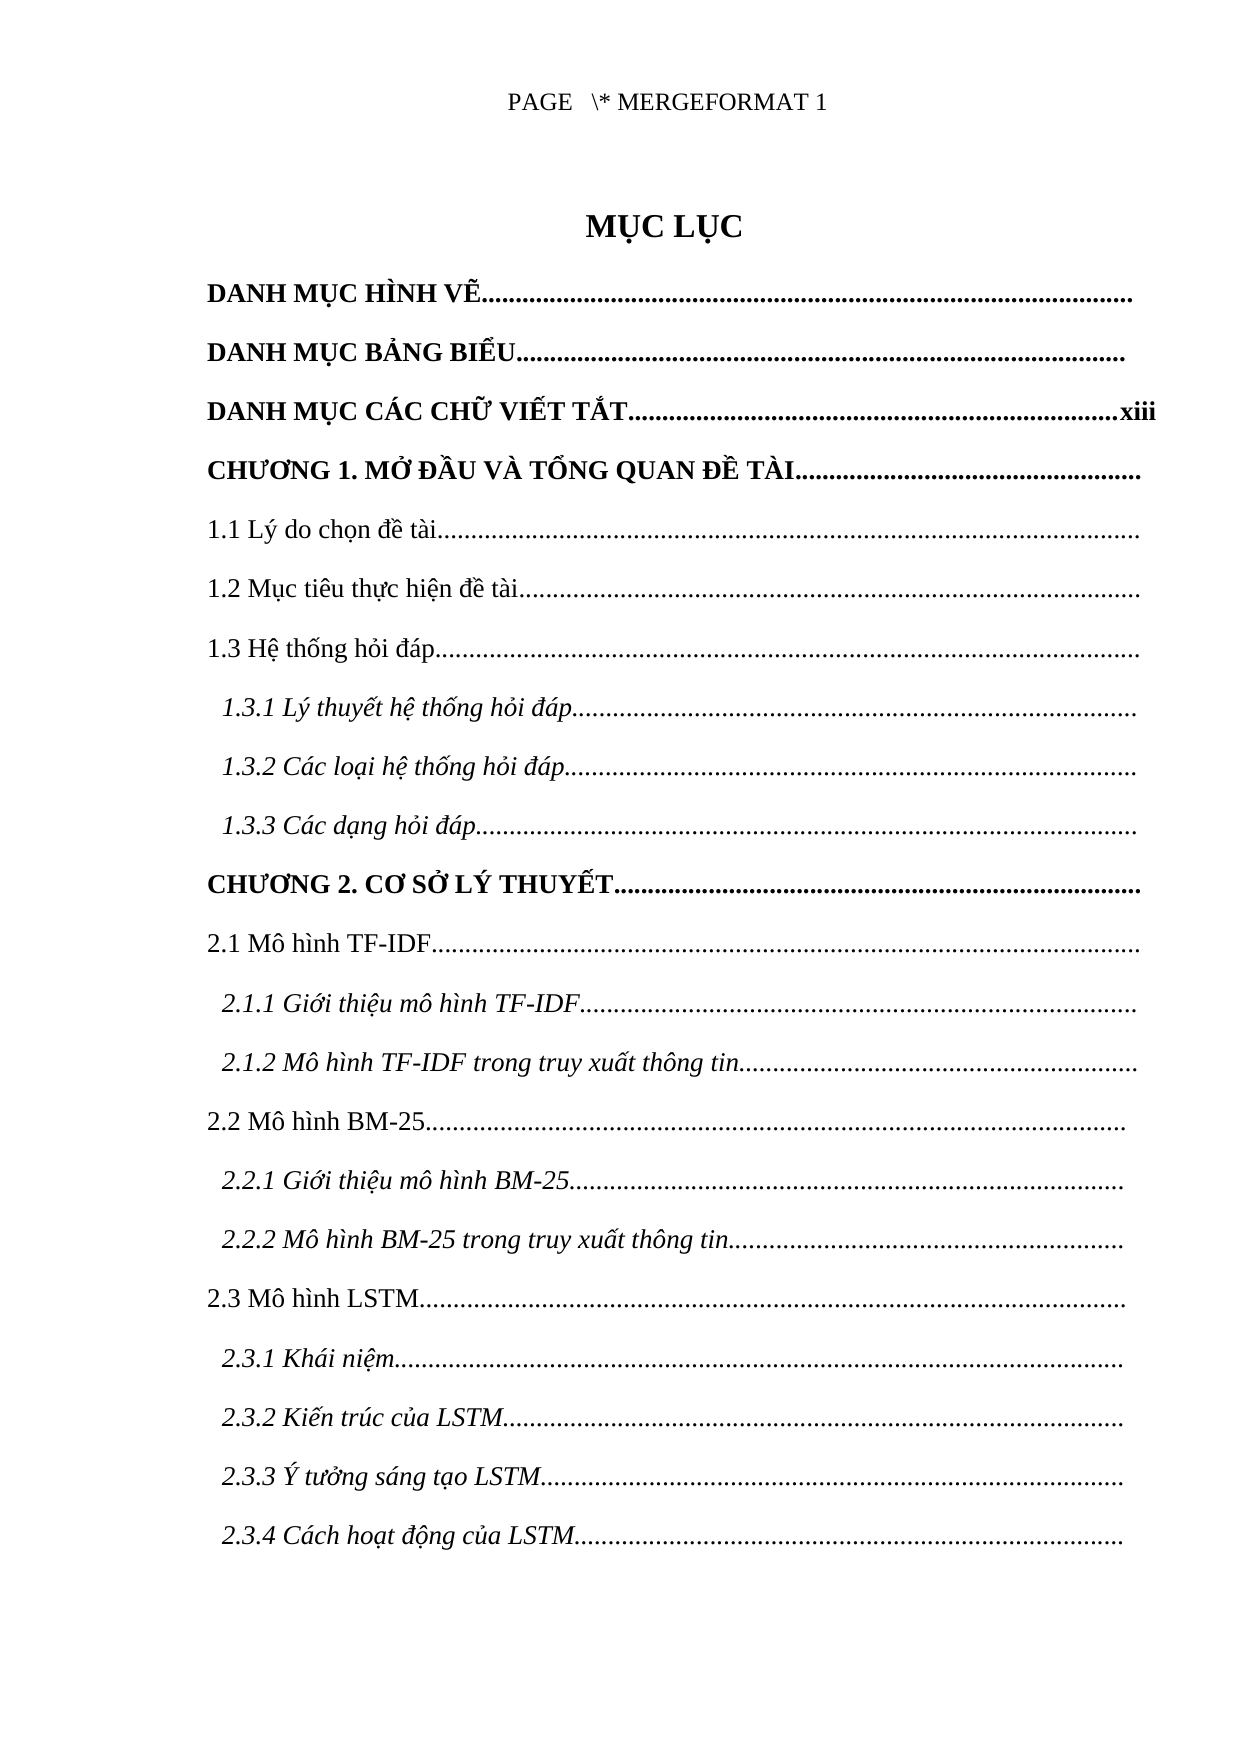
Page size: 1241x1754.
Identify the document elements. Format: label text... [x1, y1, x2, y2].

text 1.3.3 Các dạng hỏi đáp 3 [222, 809, 1122, 840]
text 2.2.1 Giới thiệu mô hình BM-25 10 [222, 1164, 1122, 1195]
text 2.2 Mô hình BM-25 10 [207, 1105, 1122, 1136]
text 2.2.2 Mô hình BM-25 trong truy xuất thông tin 11 [222, 1223, 1122, 1254]
text CHƯƠNG 1. MỞ ĐẦU VÀ TỔNG QUAN ĐỀ TÀI 1 [207, 454, 1122, 485]
text 2.1.1 Giới thiệu mô hình TF-IDF 9 [222, 987, 1122, 1018]
text 1.3.1 Lý thuyết hệ thống hỏi đáp 1 [222, 691, 1122, 722]
text DANH MỤC HÌNH VẼ ix [207, 277, 1122, 308]
text 2.3.3 Ý tưởng sáng tạo LSTM 15 [222, 1460, 1122, 1491]
text 1.2 Mục tiêu thực hiện đề tài 1 [207, 573, 1122, 604]
text 2.3 Mô hình LSTM 13 [207, 1283, 1122, 1314]
text 2.3.2 Kiến trúc của LSTM 14 [222, 1401, 1122, 1432]
text 2.3.4 Cách hoạt động của LSTM 15 [222, 1519, 1122, 1550]
text MỤC LỤC [207, 207, 1122, 245]
text CHƯƠNG 2. CƠ SỞ LÝ THUYẾT 9 [207, 868, 1122, 899]
text 1.3.2 Các loại hệ thống hỏi đáp 2 [222, 750, 1122, 781]
text DANH MỤC BẢNG BIỂU xii [207, 336, 1122, 367]
text 1.1 Lý do chọn đề tài 1 [207, 513, 1122, 544]
text 2.3.1 Khái niệm 13 [222, 1342, 1122, 1373]
text 2.1.2 Mô hình TF-IDF trong truy xuất thông tin 9 [222, 1046, 1122, 1077]
text 1.3 Hệ thống hỏi đáp 1 [207, 632, 1122, 663]
text DANH MỤC CÁC CHỮ VIẾT TẮT xiii [207, 395, 1122, 426]
text 2.1 Mô hình TF-IDF 9 [207, 928, 1122, 959]
